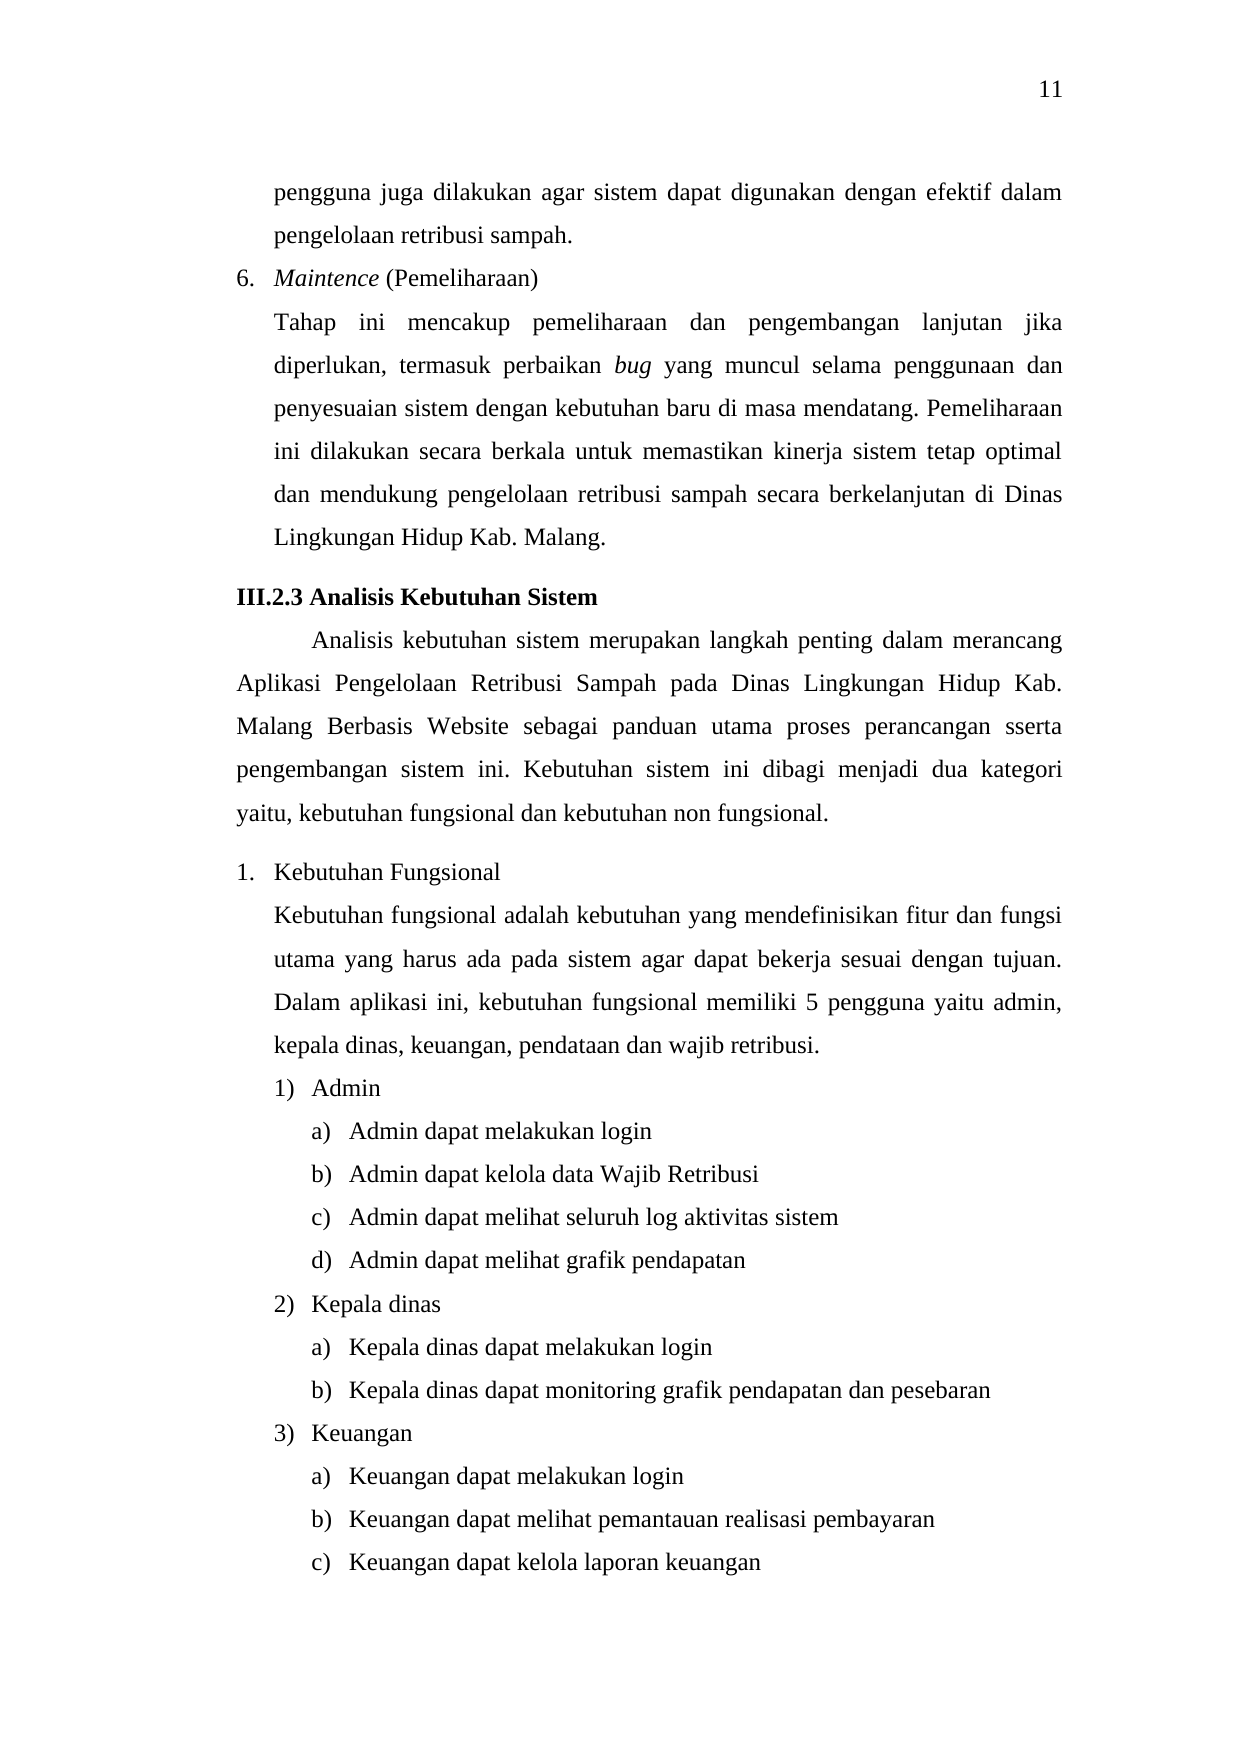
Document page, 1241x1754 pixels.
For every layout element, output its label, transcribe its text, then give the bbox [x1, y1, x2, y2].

list Keuangan [274, 1418, 1063, 1447]
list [274, 177, 1063, 249]
list Keuangan dapat melihat pemantauan realisasi pembayaran [311, 1504, 1063, 1533]
list Kebutuhan fungsional adalah kebutuhan yang mendefinisikan fitur dan fungsi utama yang harus ada pada sistem agar dapat bekerja sesuai dengan tujuan. Dalam aplikasi ini, kebutuhan fungsional memiliki 5 pengguna yaitu admin, kepala dinas, keuangan, pendataan dan wajib retribusi. [274, 901, 1063, 1059]
list Maintence (Pemeliharaan) [236, 263, 1063, 292]
list Kepala dinas dapat melakukan login [311, 1332, 1063, 1361]
list Admin dapat melihat seluruh log aktivitas sistem [311, 1202, 1063, 1231]
list Admin dapat kelola data Wajib Retribusi [311, 1159, 1063, 1188]
list Admin [274, 1073, 1063, 1102]
subtitle Analisis Kebutuhan Sistem [236, 582, 1063, 611]
list Keuangan dapat melakukan login [311, 1461, 1063, 1490]
list Kepala dinas [274, 1289, 1063, 1317]
text Analisis kebutuhan sistem merupakan langkah penting dalam merancang Aplikasi Pengelolaan Retribusi Sampah pada Dinas Lingkungan Hidup Kab. Malang Berbasis Website sebagai panduan utama proses perancangan sserta pengembangan sistem ini. Kebutuhan sistem ini dibagi menjadi dua kategori yaitu, kebutuhan fungsional dan kebutuhan non fungsional. [236, 625, 1063, 826]
list Admin dapat melihat grafik pendapatan [311, 1246, 1063, 1274]
list Admin dapat melakukan login [311, 1116, 1063, 1145]
list Kebutuhan Fungsional [236, 857, 1063, 886]
list Tahap ini mencakup pemeliharaan dan pengembangan lanjutan jika diperlukan, termasuk perbaikan bug yang muncul selama penggunaan dan penyesuaian sistem dengan kebutuhan baru di masa mendatang. Pemeliharaan ini dilakukan secara berkala untuk memastikan kinerja sistem tetap optimal dan mendukung pengelolaan retribusi sampah secara berkelanjutan di Dinas Lingkungan Hidup Kab. Malang. [274, 307, 1063, 551]
list Kepala dinas dapat monitoring grafik pendapatan dan pesebaran [311, 1375, 1063, 1404]
list Keuangan dapat kelola laporan keuangan [311, 1547, 1063, 1576]
